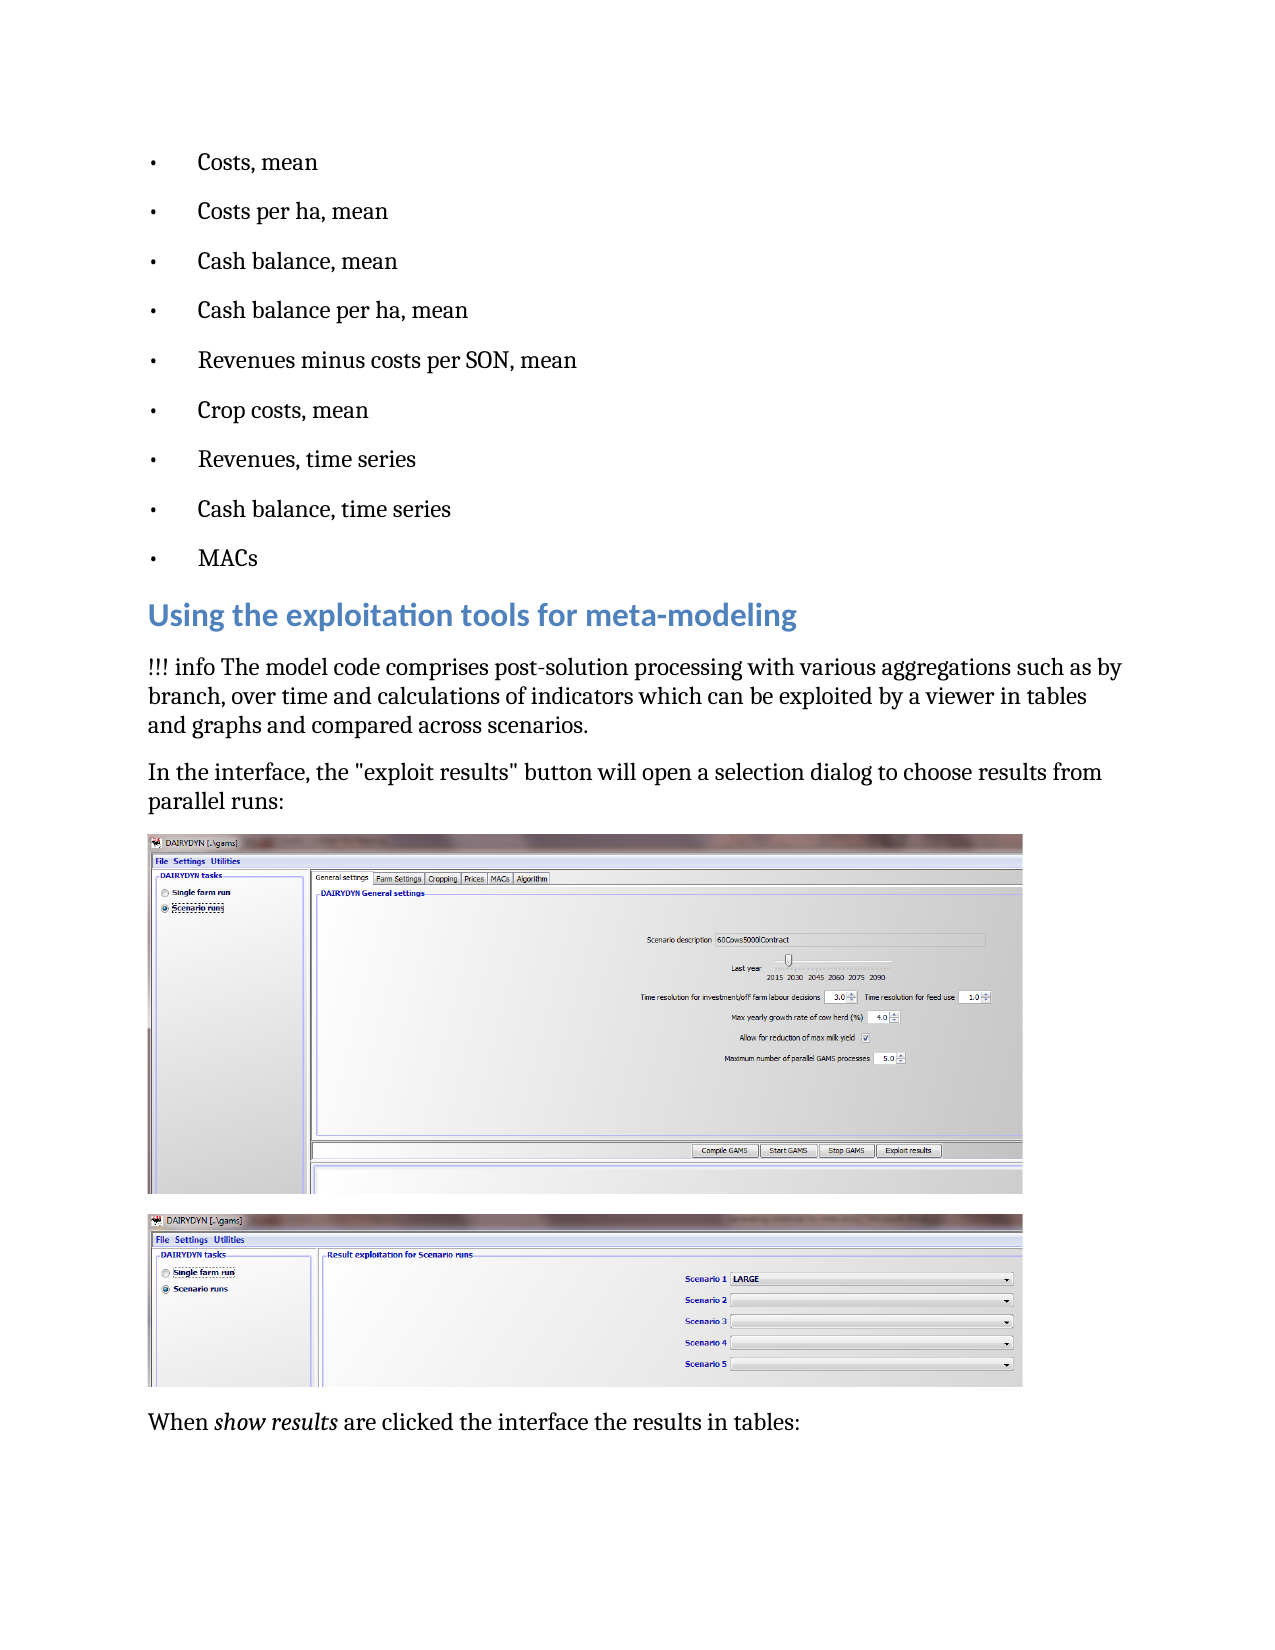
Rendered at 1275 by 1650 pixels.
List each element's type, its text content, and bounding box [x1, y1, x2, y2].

text When show results are clicked the interface the results in tables: [148, 1408, 1127, 1437]
list Crop costs, mean [148, 396, 1127, 424]
list MACs [148, 544, 1127, 573]
list Cash balance, time series [148, 495, 1127, 523]
text In the interface, the "exploit results" button will open a selection dialog to choose results from parallel runs: [148, 758, 1127, 816]
picture [147, 834, 1023, 1194]
text !!! info The model code comprises post-solution processing with various aggregations such as by branch, over time and calculations of indicators which can be exploited by a viewer in tables and graphs and compared across scenarios. [148, 653, 1127, 739]
subtitle Using the exploitation tools for meta-modeling [148, 594, 1127, 634]
picture [147, 1214, 1023, 1387]
list Costs per ha, mean [148, 197, 1127, 226]
list Cash balance per ha, mean [148, 296, 1127, 325]
list Cash balance, mean [148, 247, 1127, 276]
list Costs, mean [148, 148, 1127, 176]
list Revenues, time series [148, 445, 1127, 474]
list Revenues minus costs per SON, mean [148, 346, 1127, 375]
